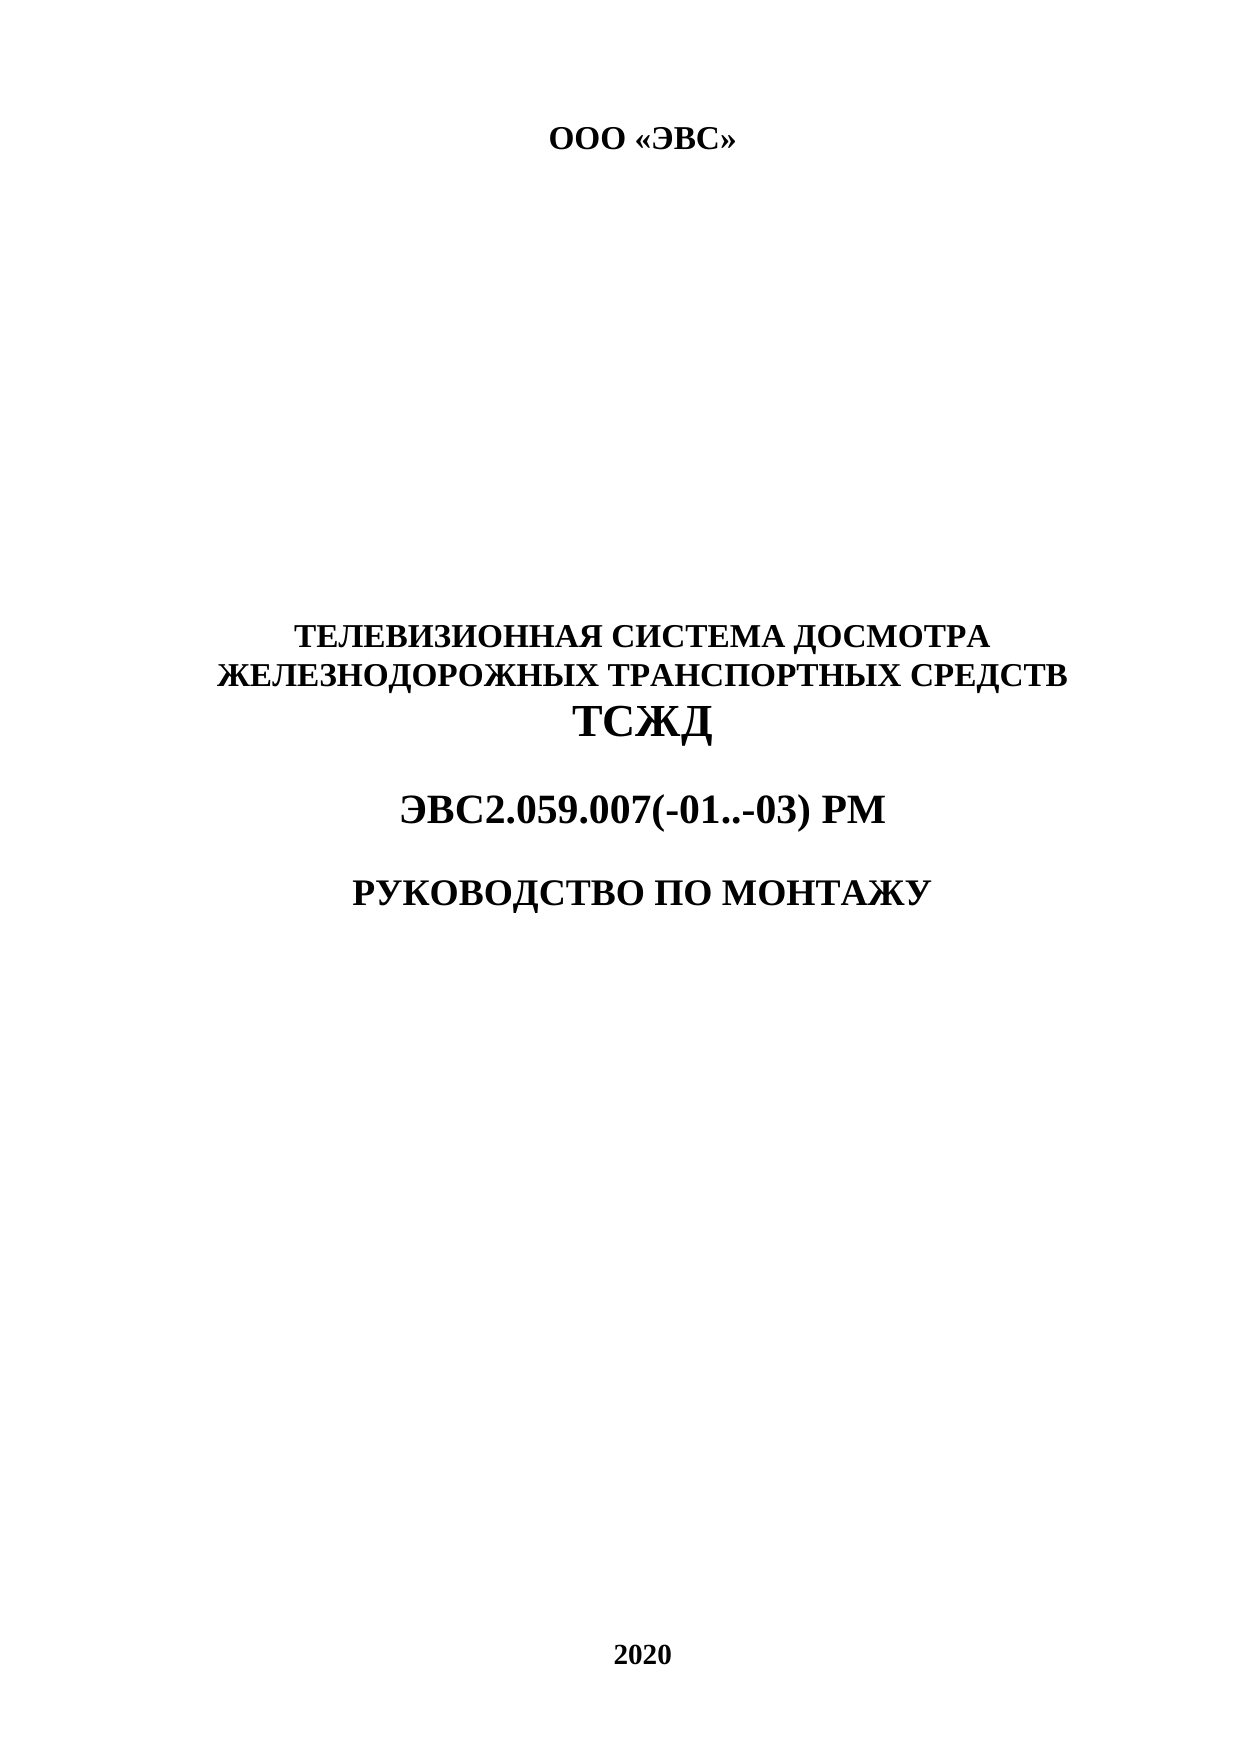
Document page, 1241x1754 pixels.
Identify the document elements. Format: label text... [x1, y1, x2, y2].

text ЖЕЛЕЗНОДОРОЖНЫХ транспортных средств ТСЖД [118, 655, 1167, 746]
text РУКОВОДСТВО ПО МОНТАЖУ [118, 871, 1167, 914]
text Телевизионная система досмотра [118, 617, 1167, 655]
text ЭВС2.059.007(-01..-03) РМ [118, 784, 1167, 832]
text 2020 ОГЛАВЛЕНИЕ [118, 1637, 1167, 1671]
text ООО «ЭВС» [118, 118, 1167, 157]
